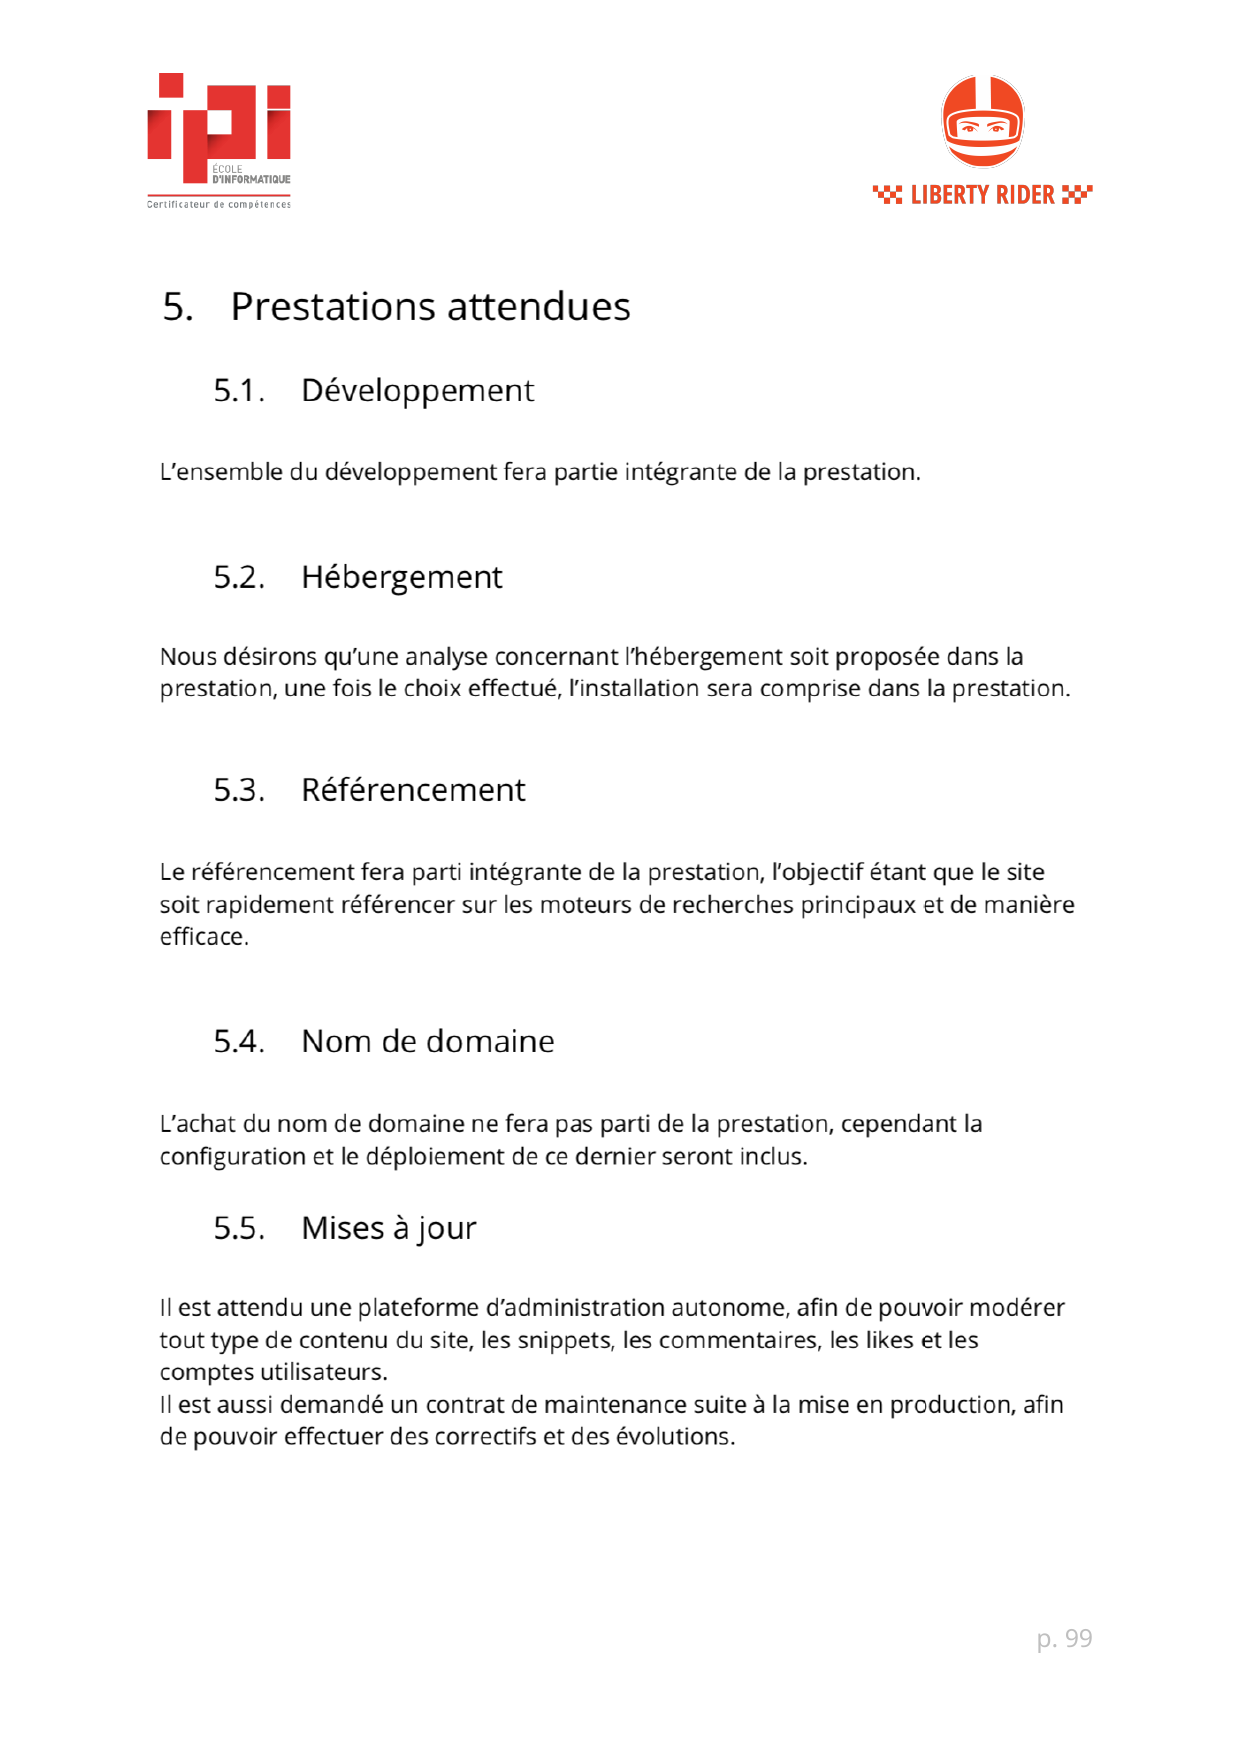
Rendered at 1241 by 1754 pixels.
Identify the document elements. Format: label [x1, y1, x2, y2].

picture [147, 272, 1093, 1460]
picture [872, 75, 1093, 209]
picture [147, 73, 291, 209]
